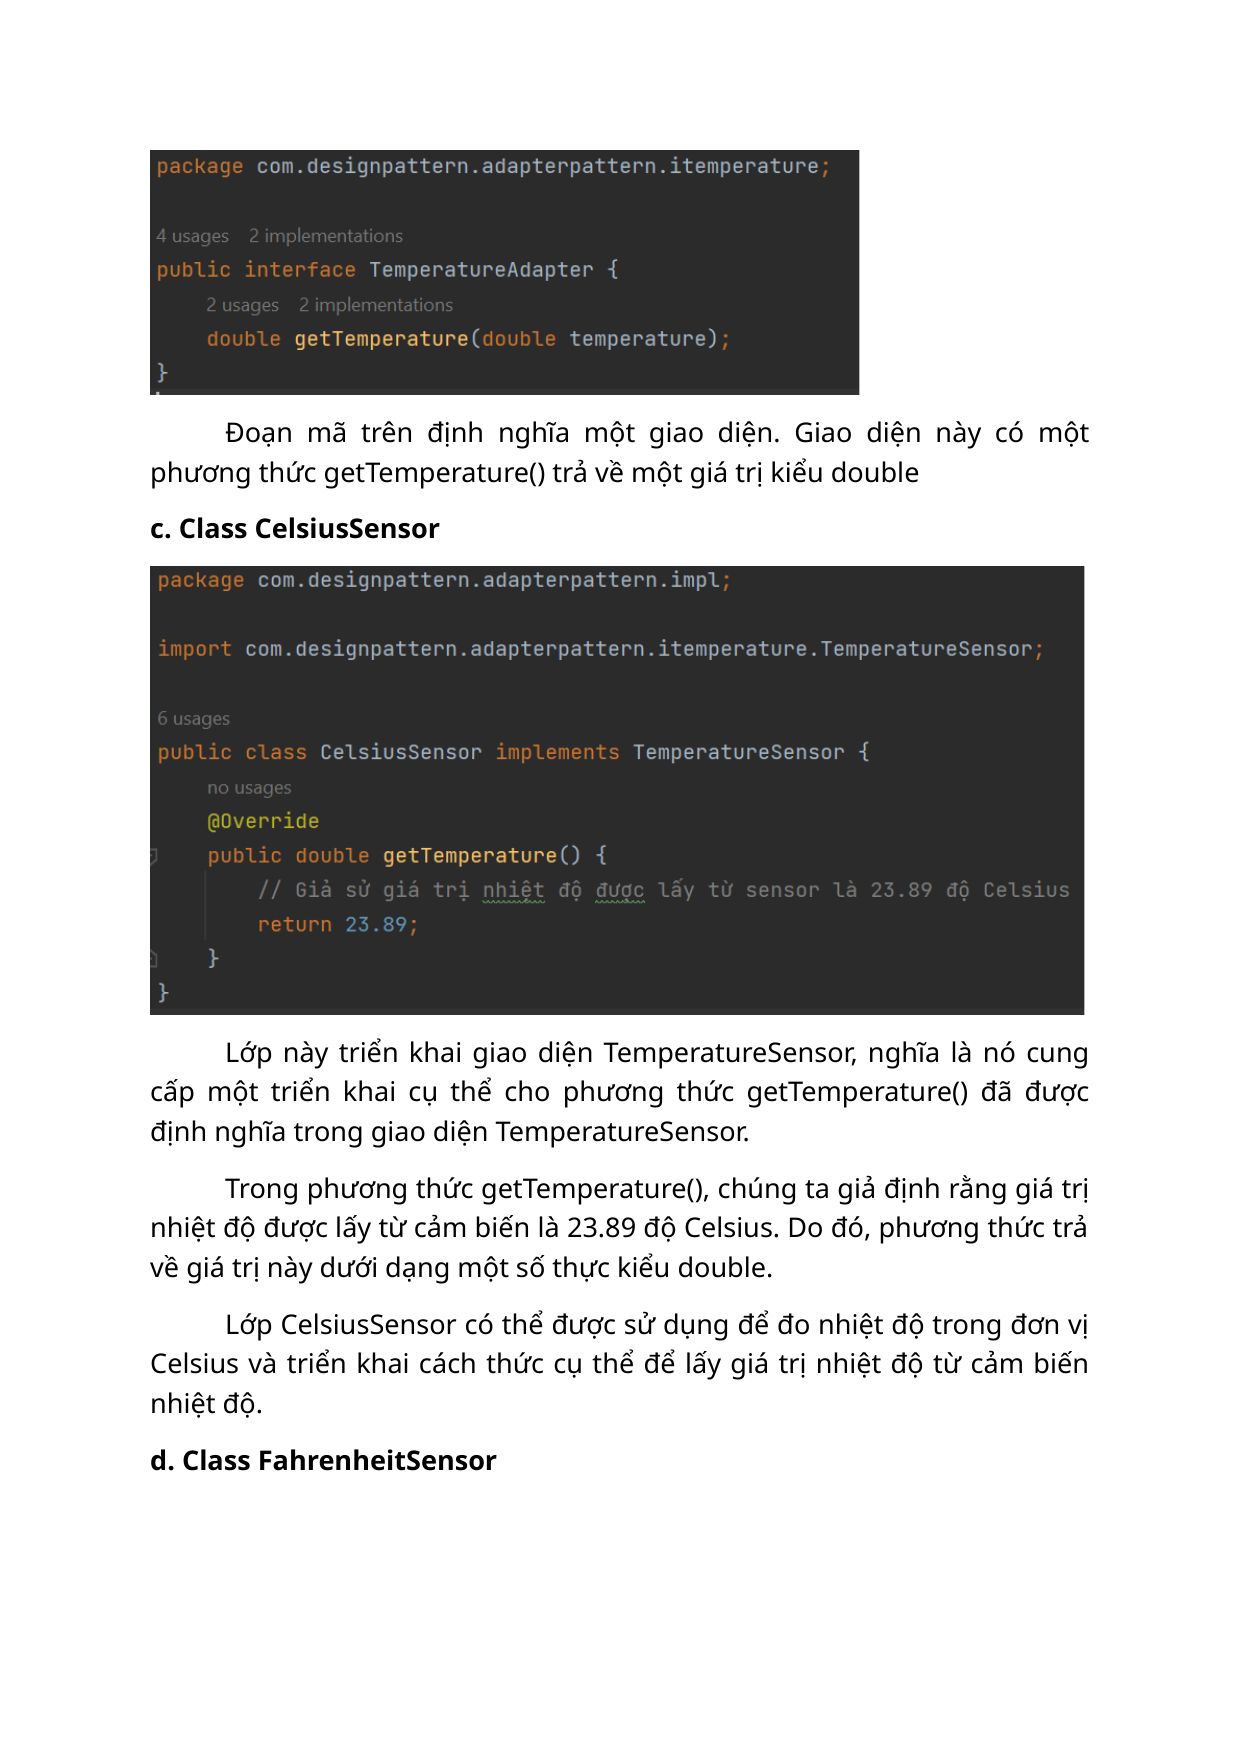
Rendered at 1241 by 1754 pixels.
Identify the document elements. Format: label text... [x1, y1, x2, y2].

text c. Class CelsiusSensor [150, 510, 1090, 547]
picture [150, 150, 860, 395]
text Đoạn mã trên định nghĩa một giao diện. Giao diện này có một phương thức getTemperature() trả về một giá trị kiểu double [150, 414, 1090, 490]
text Trong phương thức getTemperature(), chúng ta giả định rằng giá trị nhiệt độ được lấy từ cảm biến là 23.89 độ Celsius. Do đó, phương thức trả về giá trị này dưới dạng một số thực kiểu double. [150, 1169, 1090, 1286]
text d. Class FahrenheitSensor [150, 1441, 1090, 1478]
text Lớp này triển khai giao diện TemperatureSensor, nghĩa là nó cung cấp một triển khai cụ thể cho phương thức getTemperature() đã được định nghĩa trong giao diện TemperatureSensor. [150, 1033, 1090, 1149]
picture [150, 566, 1085, 1015]
text Lớp CelsiusSensor có thể được sử dụng để đo nhiệt độ trong đơn vị Celsius và triển khai cách thức cụ thể để lấy giá trị nhiệt độ từ cảm biến nhiệt độ. [150, 1305, 1090, 1422]
